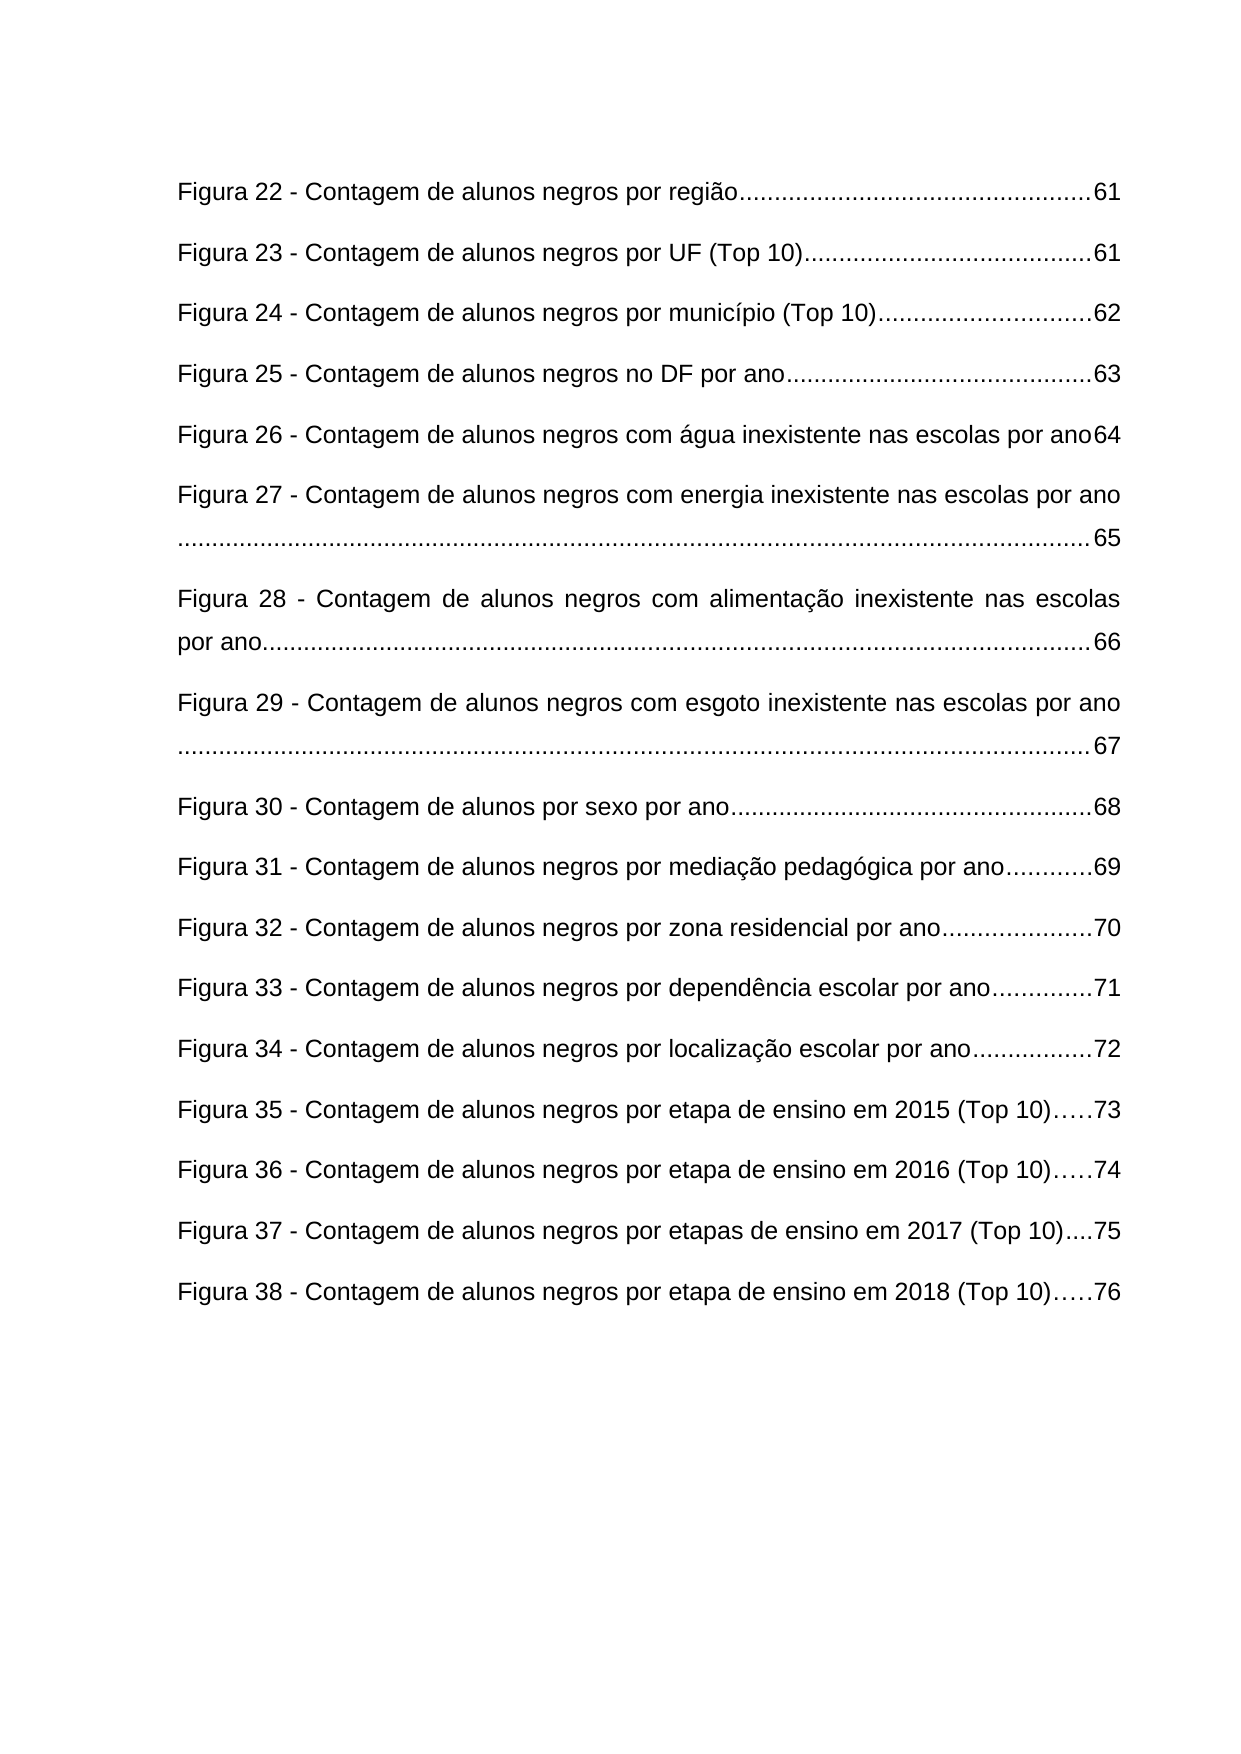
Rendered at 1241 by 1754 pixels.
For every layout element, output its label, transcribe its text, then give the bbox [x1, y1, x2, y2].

text Figura 28 - Contagem de alunos negros com alimentação inexistente nas escolas por ano 66 [177, 584, 1122, 656]
text Figura 32 - Contagem de alunos negros por zona residencial por ano 70 [177, 913, 1122, 941]
text Figura 35 - Contagem de alunos negros por etapa de ensino em 2015 (Top 10) 73 [177, 1094, 1122, 1123]
text Figura 36 - Contagem de alunos negros por etapa de ensino em 2016 (Top 10) 74 [177, 1155, 1122, 1184]
text Figura 27 - Contagem de alunos negros com energia inexistente nas escolas por ano 65 [177, 480, 1122, 552]
text Figura 23 - Contagem de alunos negros por UF (Top 10) 61 [177, 238, 1122, 266]
text Figura 30 - Contagem de alunos por sexo por ano 68 [177, 791, 1122, 820]
text Figura 37 - Contagem de alunos negros por etapas de ensino em 2017 (Top 10) 75 [177, 1216, 1122, 1244]
text Figura 22 - Contagem de alunos negros por região 61 [177, 177, 1122, 206]
text Figura 26 - Contagem de alunos negros com água inexistente nas escolas por ano 64 [177, 419, 1122, 448]
text Figura 25 - Contagem de alunos negros no DF por ano 63 [177, 359, 1122, 388]
text Figura 34 - Contagem de alunos negros por localização escolar por ano 72 [177, 1034, 1122, 1063]
text Figura 31 - Contagem de alunos negros por mediação pedagógica por ano 69 [177, 852, 1122, 881]
text Figura 24 - Contagem de alunos negros por município (Top 10) 62 [177, 298, 1122, 327]
text Figura 38 - Contagem de alunos negros por etapa de ensino em 2018 (Top 10) 76 [177, 1276, 1122, 1305]
text Figura 33 - Contagem de alunos negros por dependência escolar por ano 71 [177, 973, 1122, 1002]
text Figura 29 - Contagem de alunos negros com esgoto inexistente nas escolas por ano 67 [177, 688, 1122, 759]
